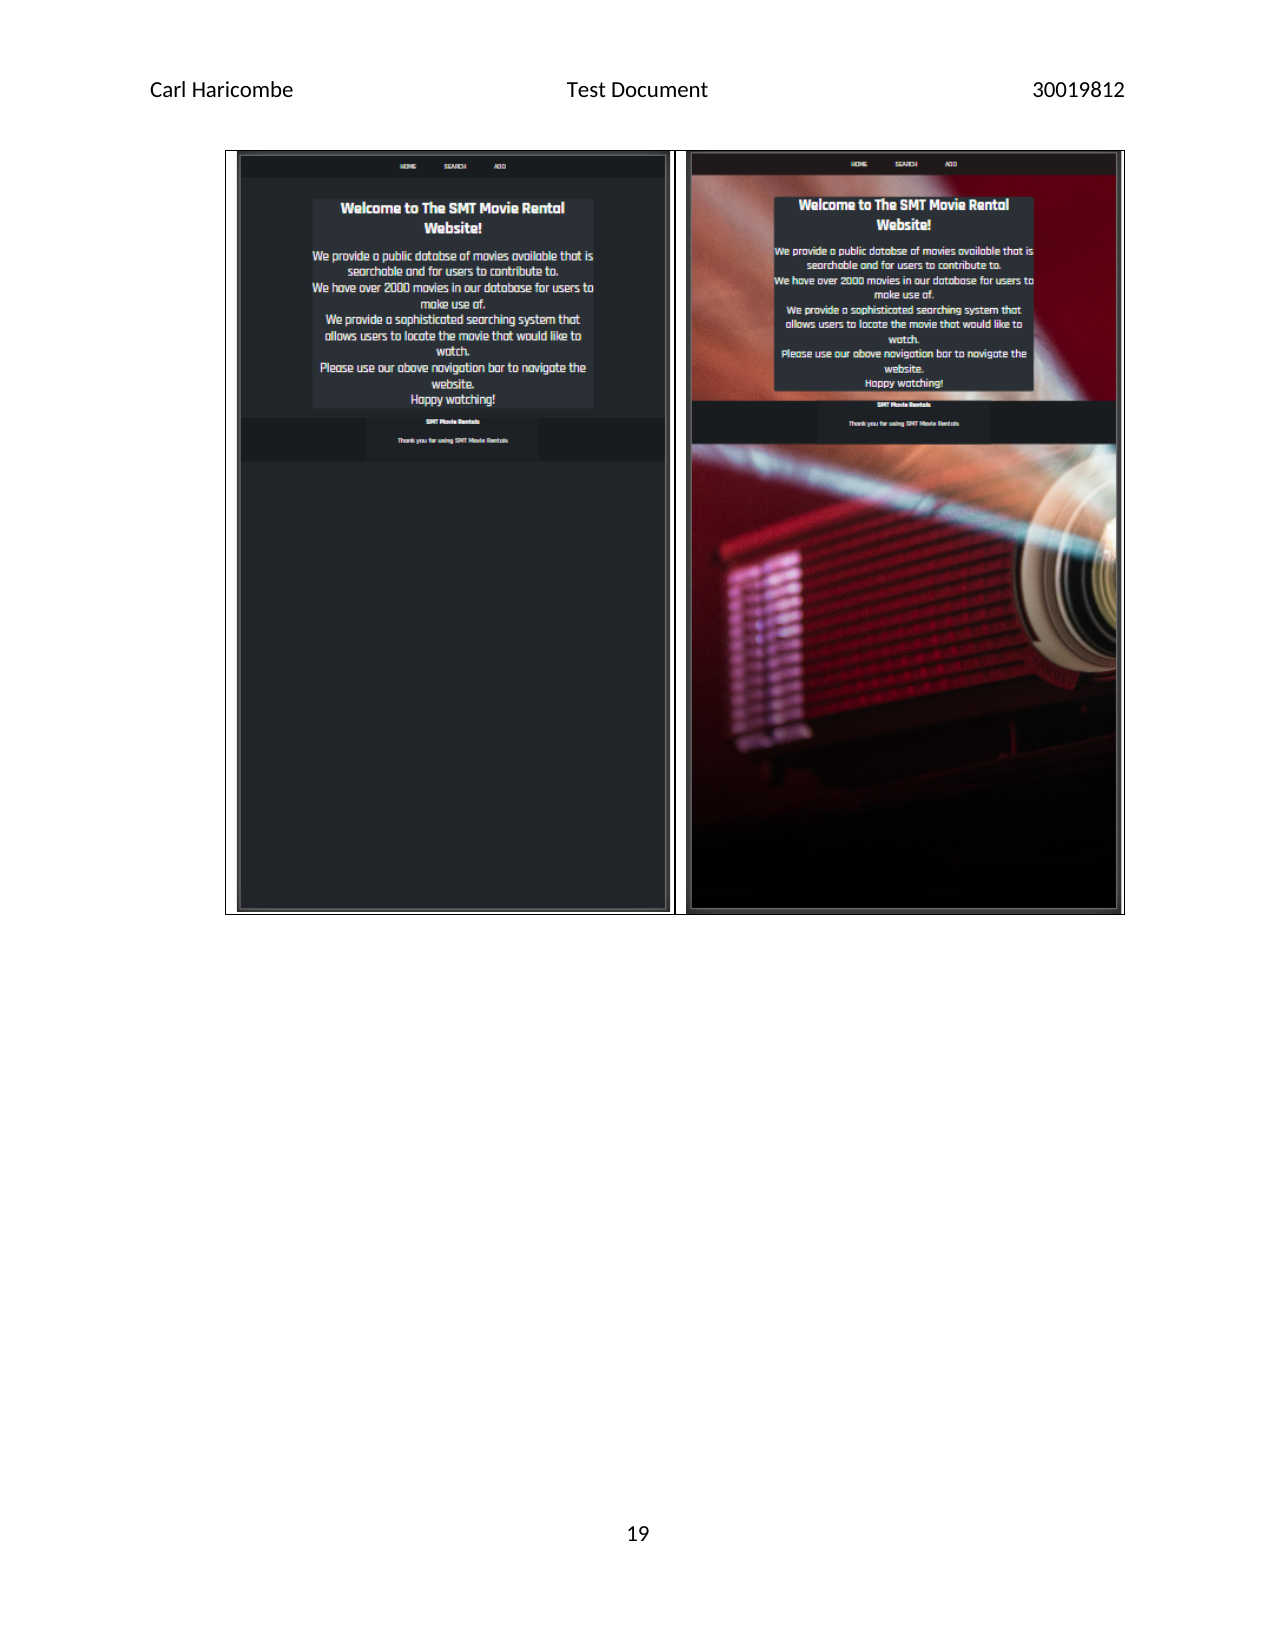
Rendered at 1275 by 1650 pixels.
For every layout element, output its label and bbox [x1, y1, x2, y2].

picture [236, 151, 671, 912]
table_cell [676, 151, 686, 913]
picture [686, 151, 1122, 914]
table_cell [226, 151, 674, 913]
